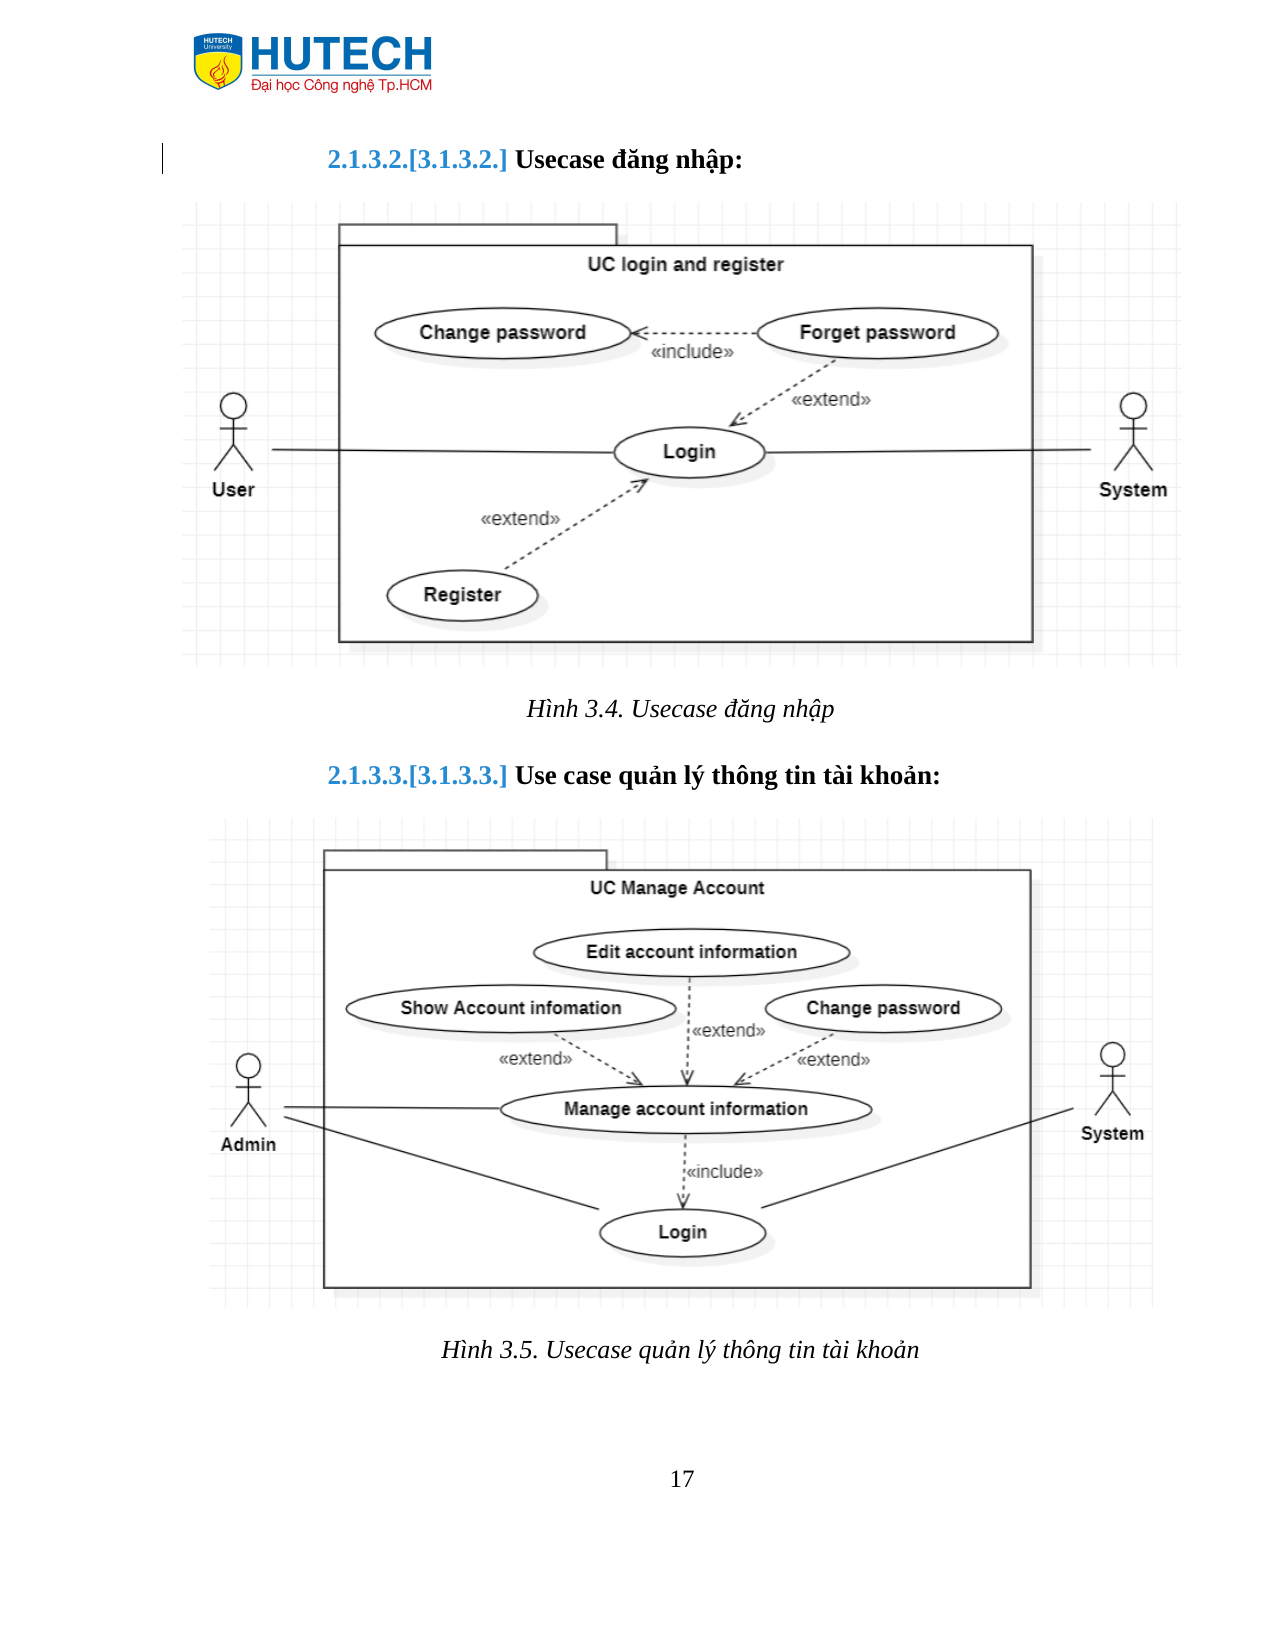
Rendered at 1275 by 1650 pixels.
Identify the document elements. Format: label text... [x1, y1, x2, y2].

subtitle Use case quản lý thông tin tài khoản: [327, 759, 1186, 790]
picture [209, 818, 1155, 1308]
picture [177, 19, 448, 107]
subtitle Usecase đăng nhập: [327, 143, 1186, 174]
picture [182, 202, 1182, 667]
